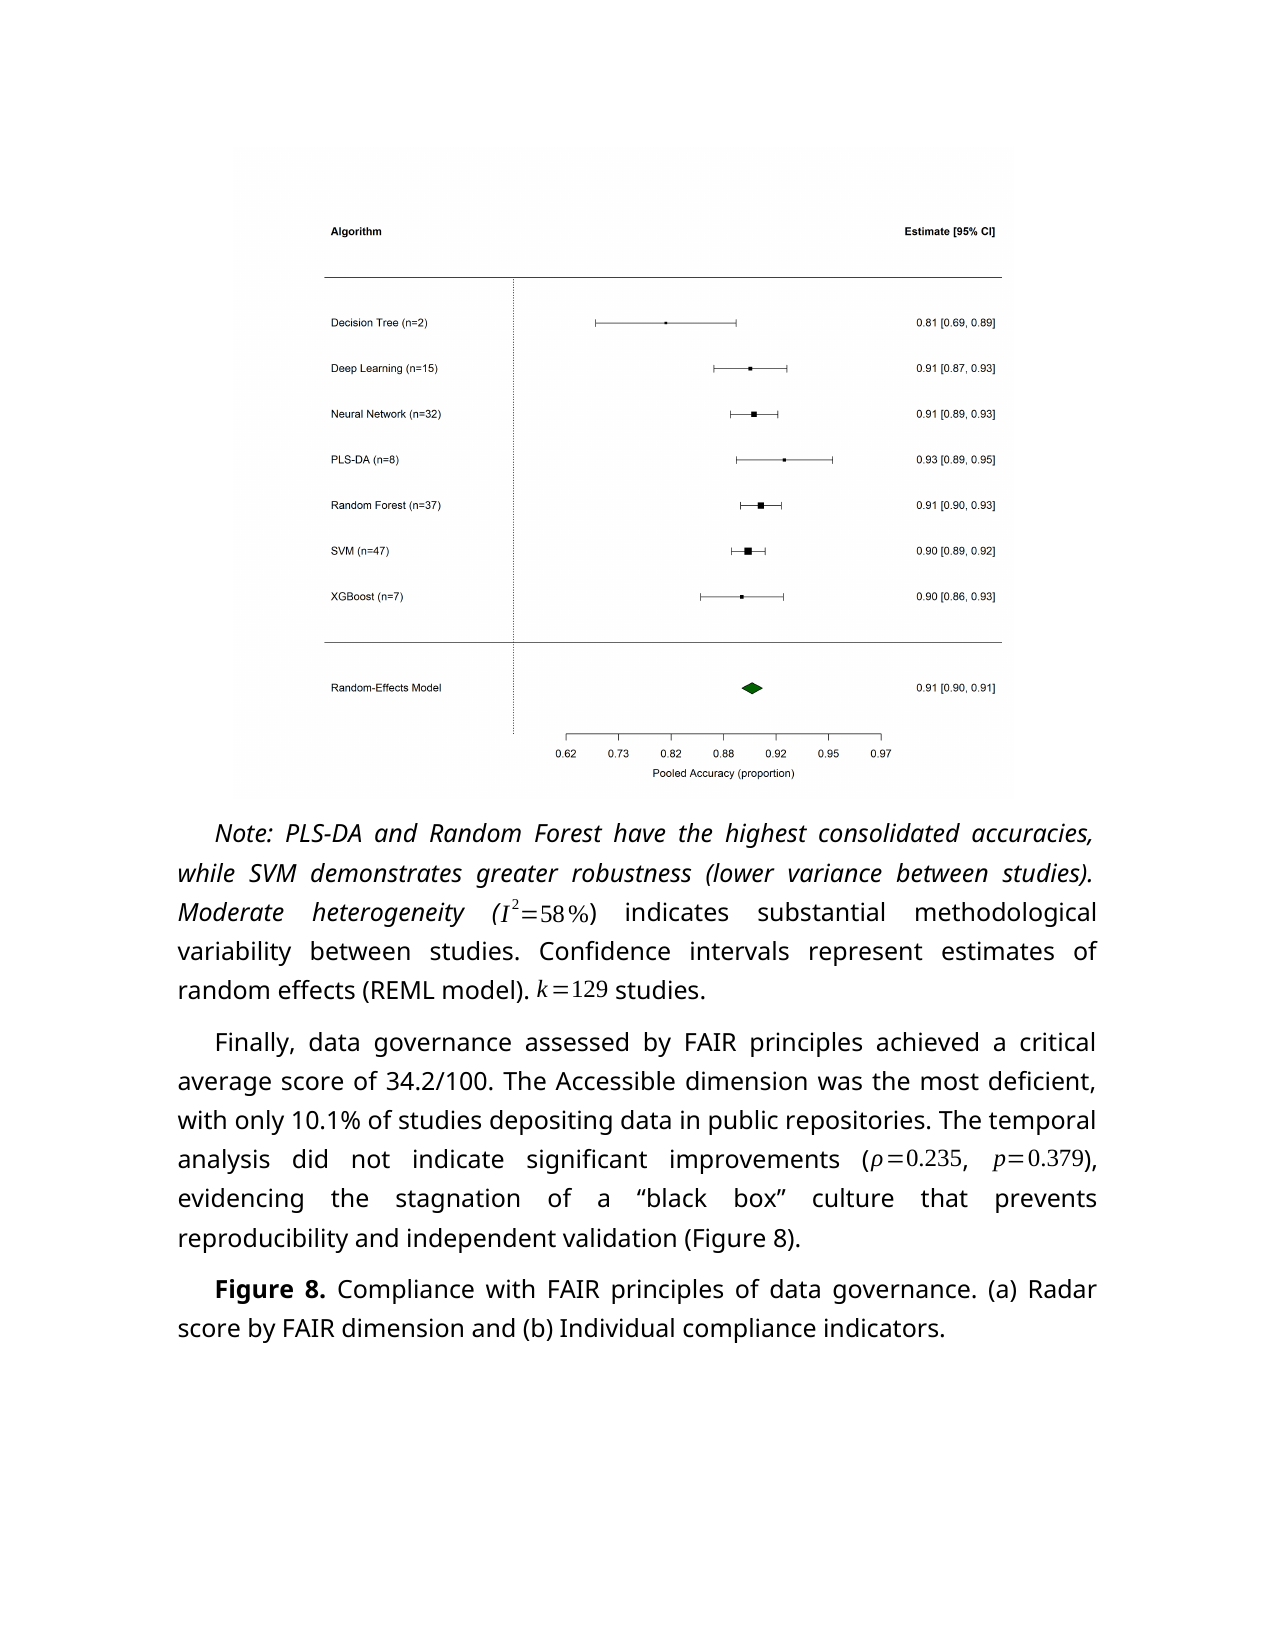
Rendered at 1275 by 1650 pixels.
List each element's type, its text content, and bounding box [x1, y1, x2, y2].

text Finally, data governance assessed by FAIR principles achieved a critical average score of 34.2/100. The Accessible dimension was the most deficient, with only 10.1% of studies depositing data in public repositories. The temporal analysis did not indicate significant improvements (, ), evidencing the stagnation of a “black box” culture that prevents reproducibility and independent validation (Figure 8). [177, 1024, 1098, 1254]
text Figure 8. Compliance with FAIR principles of data governance. (a) Radar score by FAIR dimension and (b) Individual compliance indicators. [177, 1272, 1098, 1345]
text Note: PLS-DA and Random Forest have the highest consolidated accuracies, while SVM demonstrates greater robustness (lower variance between studies). Moderate heterogeneity () indicates substantial methodological variability between studies. Confidence intervals represent estimates of random effects (REML model). studies. [177, 816, 1098, 1007]
picture [233, 147, 1015, 799]
